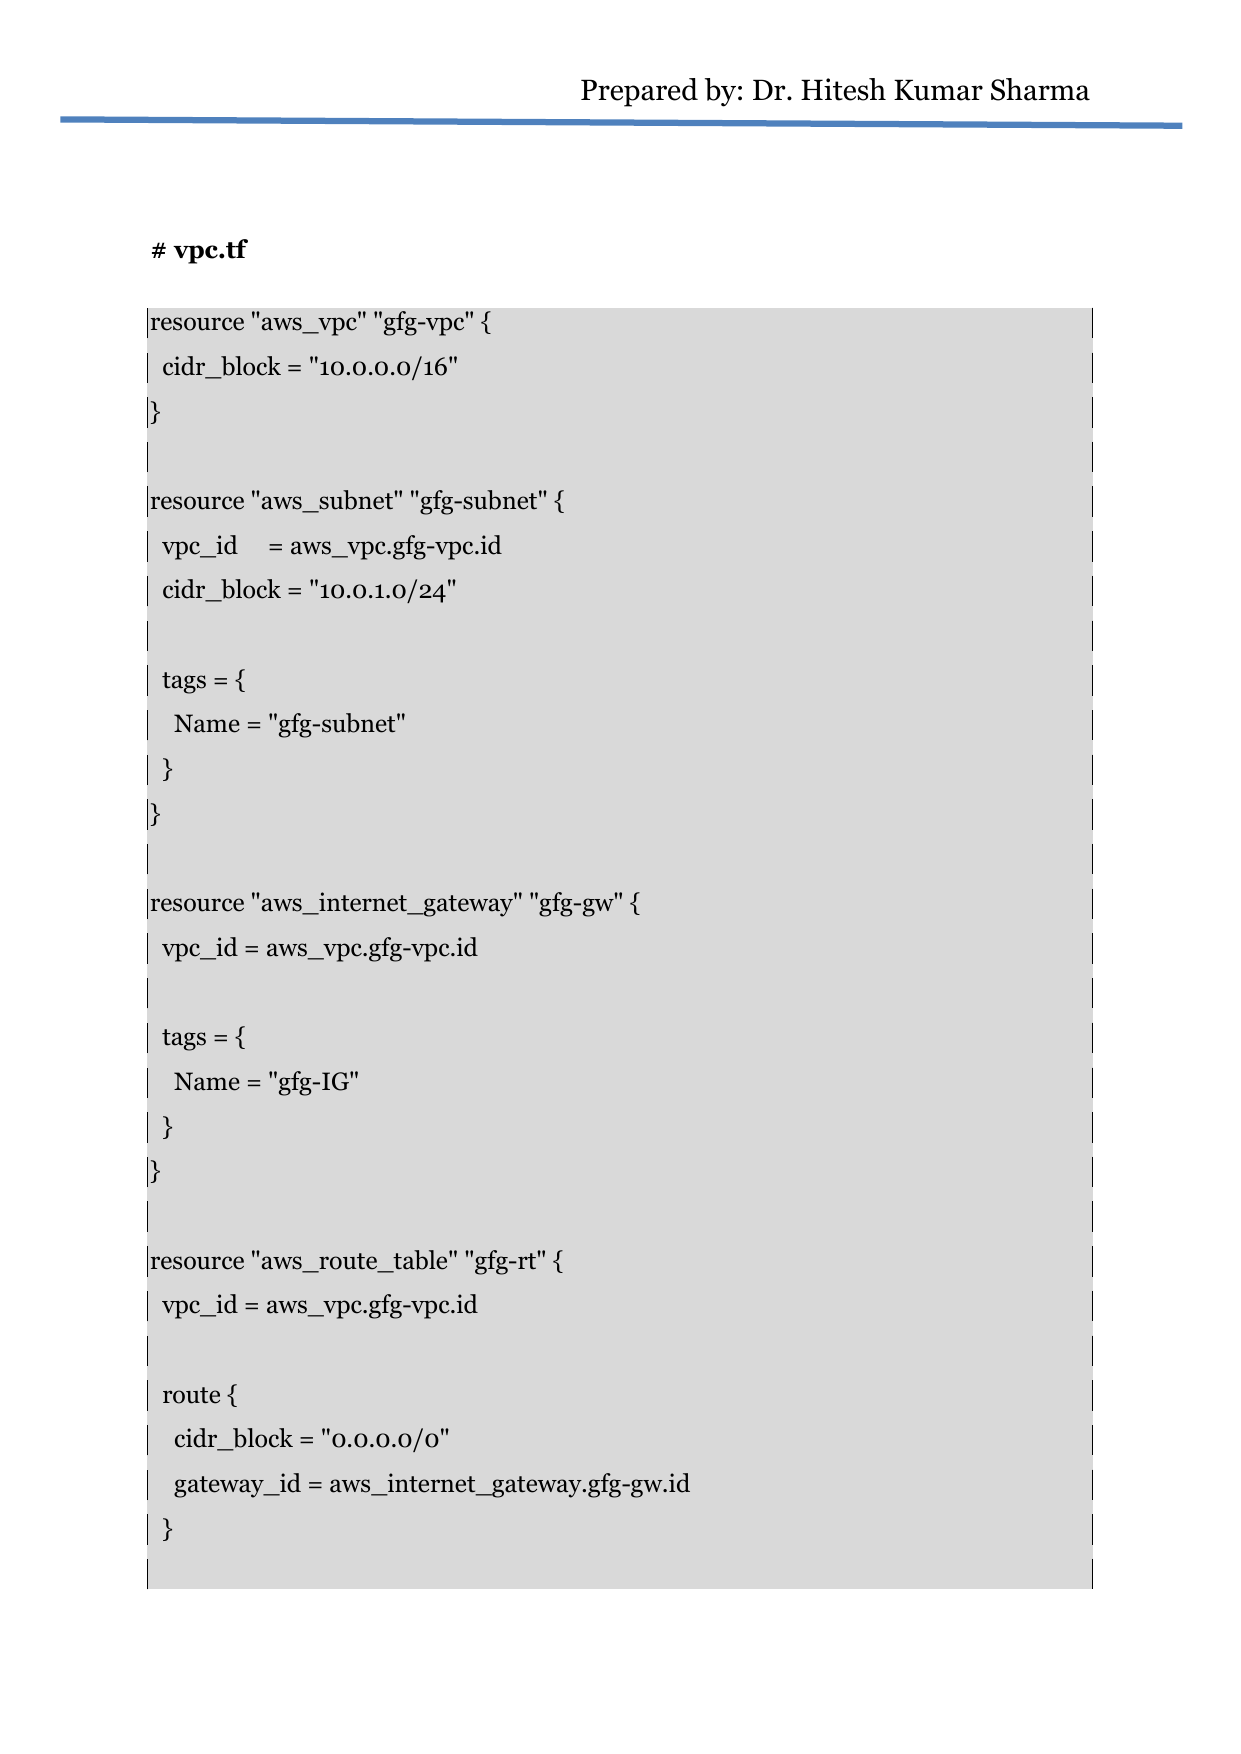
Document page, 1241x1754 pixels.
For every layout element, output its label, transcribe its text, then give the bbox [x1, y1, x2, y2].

text vpc_id = aws_vpc.gfg-vpc.id [148, 933, 1092, 964]
text # vpc.tf [150, 236, 1090, 264]
text gateway_id = aws_internet_gateway.gfg-gw.id [147, 1469, 1092, 1500]
text Name = "gfg-subnet" [148, 710, 1092, 740]
text cidr_block = "0.0.0.0/0" [148, 1425, 1092, 1455]
text vpc_id = aws_vpc.gfg-vpc.id [148, 1291, 1092, 1321]
text cidr_block = "10.0.1.0/24" [148, 576, 1092, 606]
text } [148, 397, 1092, 428]
text resource "aws_route_table" "gfg-rt" { [148, 1246, 1092, 1277]
text tags = { [148, 665, 1092, 696]
text Name = "gfg-IG" [147, 1067, 1092, 1098]
text } [147, 754, 1092, 785]
text } [148, 1514, 1092, 1545]
text } [148, 799, 1092, 830]
text vpc_id = aws_vpc.gfg-vpc.id [148, 531, 1092, 562]
text resource "aws_internet_gateway" "gfg-gw" { [148, 889, 1092, 919]
text resource "aws_vpc" "gfg-vpc" { [148, 308, 1092, 338]
text tags = { [148, 1023, 1092, 1053]
text } [148, 1157, 1092, 1187]
text } [148, 1112, 1092, 1143]
text cidr_block = "10.0.0.0/16" [147, 352, 1092, 383]
text route { [148, 1380, 1092, 1411]
text resource "aws_subnet" "gfg-subnet" { [148, 486, 1092, 517]
